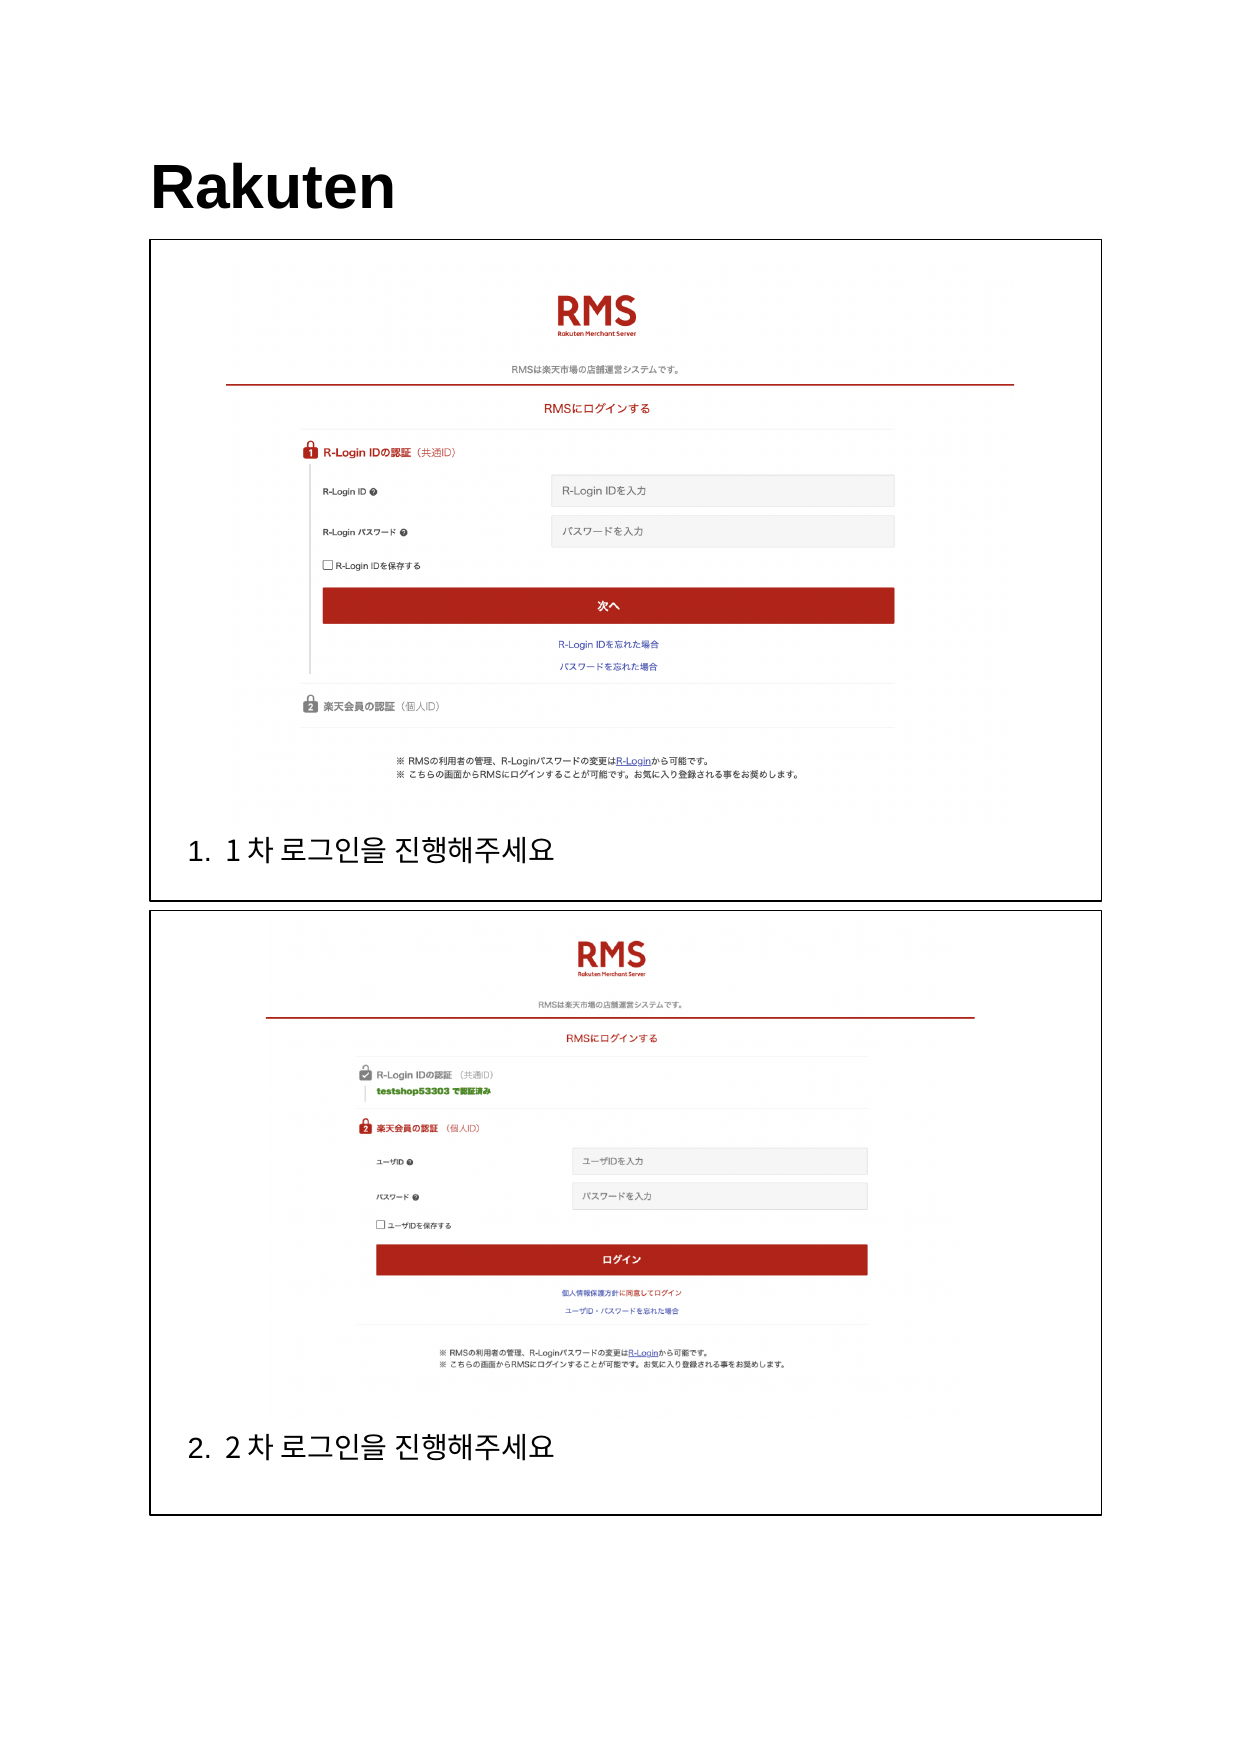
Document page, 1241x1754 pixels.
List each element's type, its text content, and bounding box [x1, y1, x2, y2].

picture [226, 262, 1015, 824]
list 1차 로그인을 진행해주세요 [187, 828, 1090, 870]
text Rakuten [150, 150, 1090, 222]
picture [265, 914, 975, 1421]
list 2차 로그인을 진행해주세요 [187, 1425, 1090, 1467]
